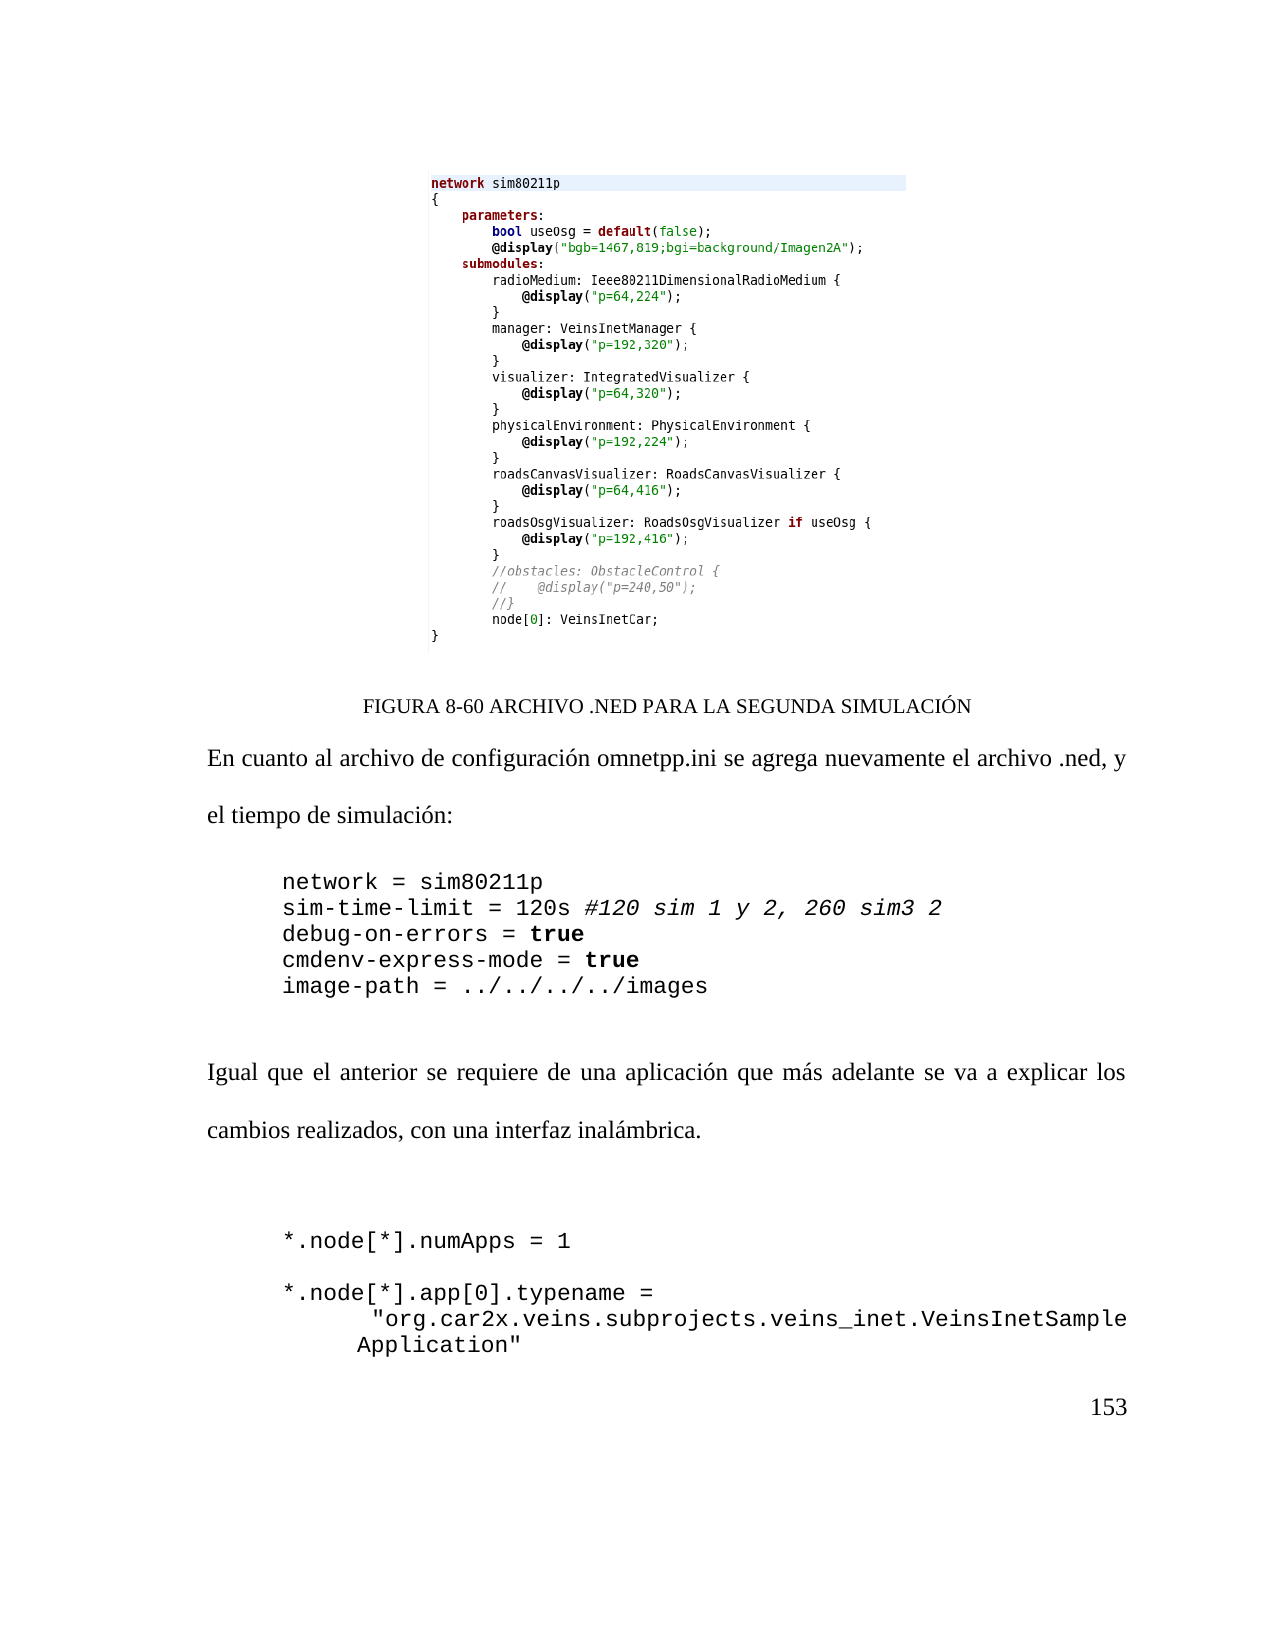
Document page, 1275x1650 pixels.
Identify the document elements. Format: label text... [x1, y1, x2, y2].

text "org.car2x.veins.subprojects.veins_inet.VeinsInetSampleApplication" [357, 1308, 1127, 1359]
text sim-time-limit = 120s #120 sim 1 y 2, 260 sim3 2 [282, 896, 1127, 922]
text cmdenv-express-mode = true [282, 948, 1127, 974]
text network = sim80211p [282, 870, 1127, 896]
text En cuanto al archivo de configuración omnetpp.ini se agrega nuevamente el archivo .ned, y el tiempo de simulación: [207, 743, 1127, 829]
text Igual que el anterior se requiere de una aplicación que más adelante se va a explicar los cambios realizados, con una interfaz inalámbrica. [207, 1057, 1127, 1144]
text *.node[*].app[0].typename = [282, 1282, 1127, 1308]
text *.node[*].numApps = 1 [282, 1230, 1127, 1256]
picture [428, 170, 906, 653]
text debug-on-errors = true [282, 922, 1127, 948]
text image-path = ../../../../images [282, 974, 1127, 1000]
text Figura - Archivo .ned para la segunda simulación [207, 694, 1127, 718]
